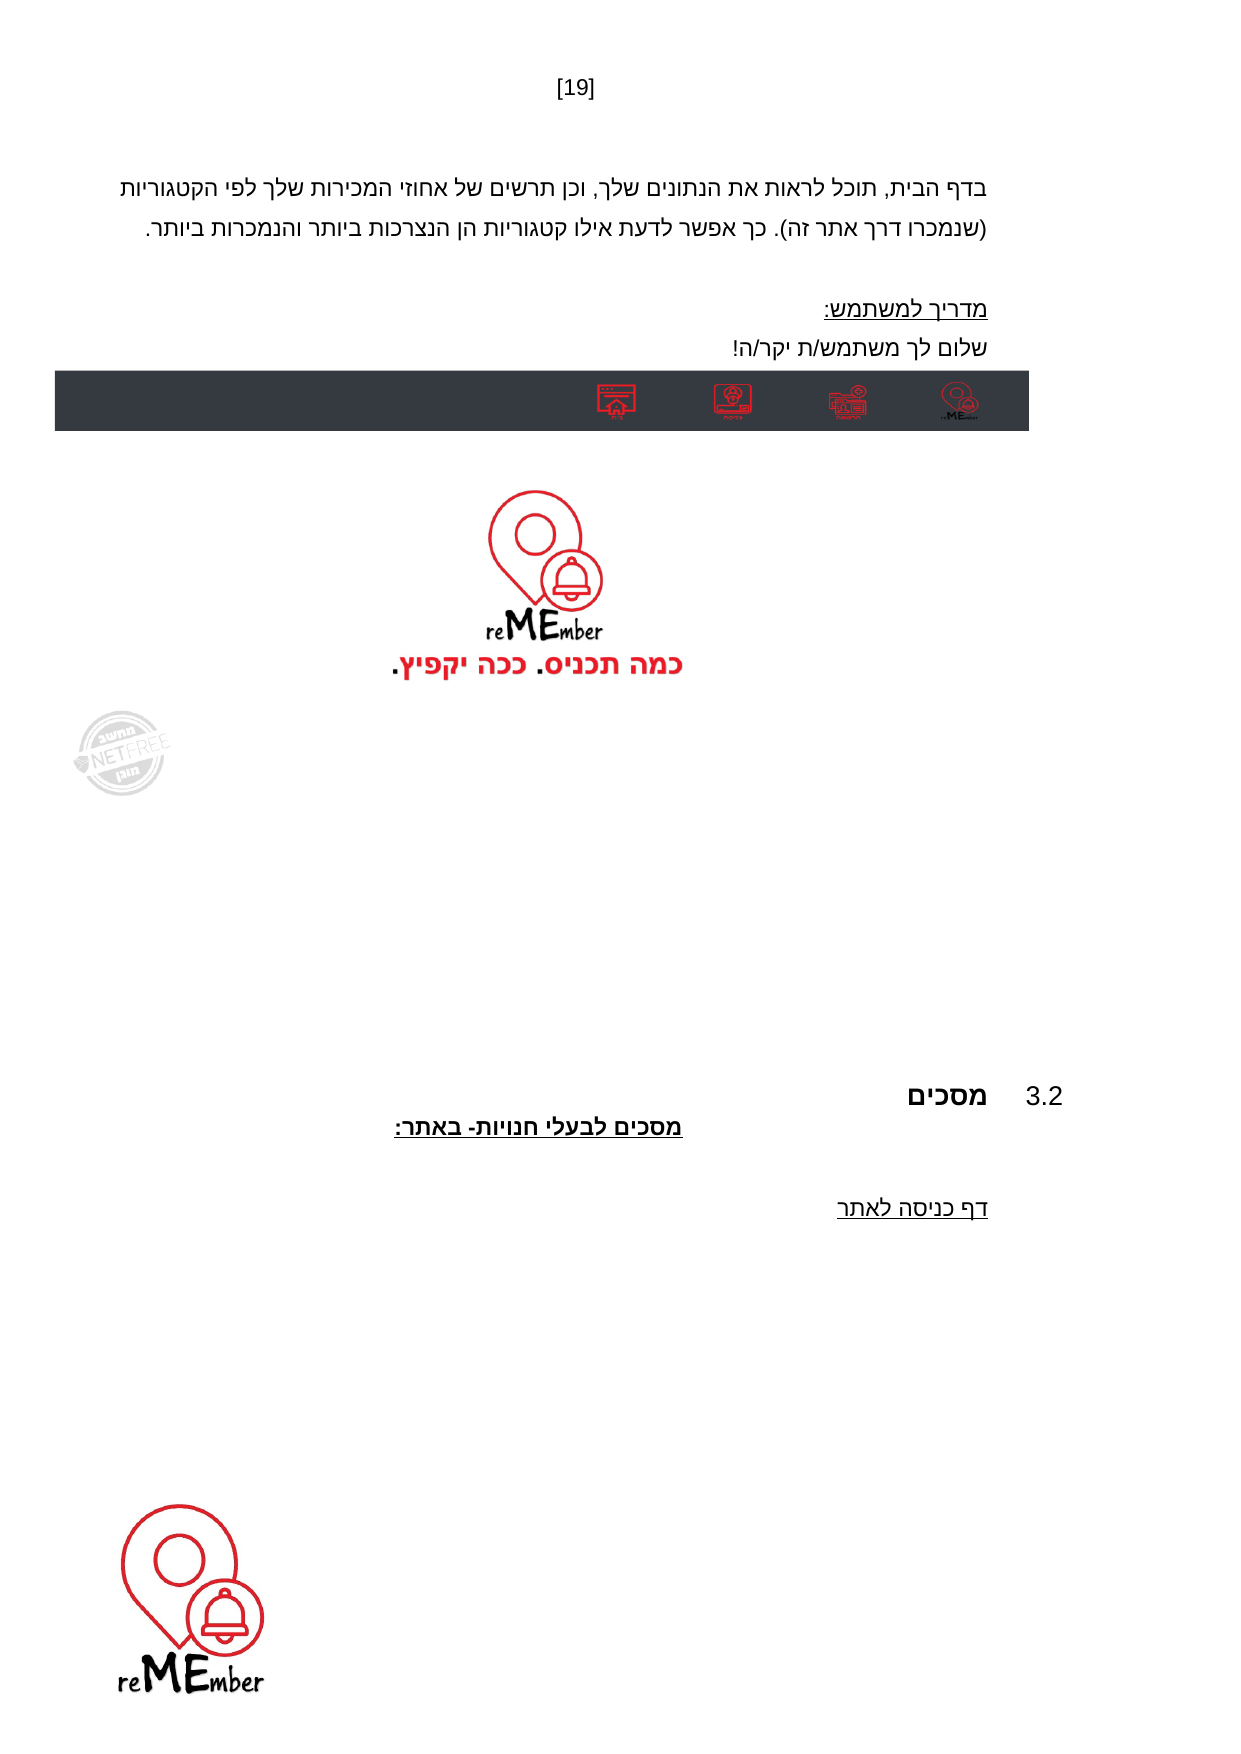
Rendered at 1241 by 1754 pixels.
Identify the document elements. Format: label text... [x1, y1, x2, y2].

list מסכים לבעלי חנויות- באתר: [89, 1114, 988, 1140]
picture [54, 370, 1029, 817]
list מדריך למשתמש: [89, 296, 988, 322]
list בדף הבית, תוכל לראות את הנתונים שלך, וכן תרשים של אחוזי המכירות שלך לפי הקטגוריות (שנמכרו דרך אתר זה). כך אפשר לדעת אילו קטגוריות הן הנצרכות ביותר והנמכרות ביותר. [89, 175, 988, 241]
subtitle מסכים [89, 1080, 1026, 1111]
list דף כניסה לאתר [89, 1195, 988, 1222]
list שלום לך משתמש/ת יקר/ה! [89, 335, 988, 362]
picture [0, 1493, 377, 1706]
